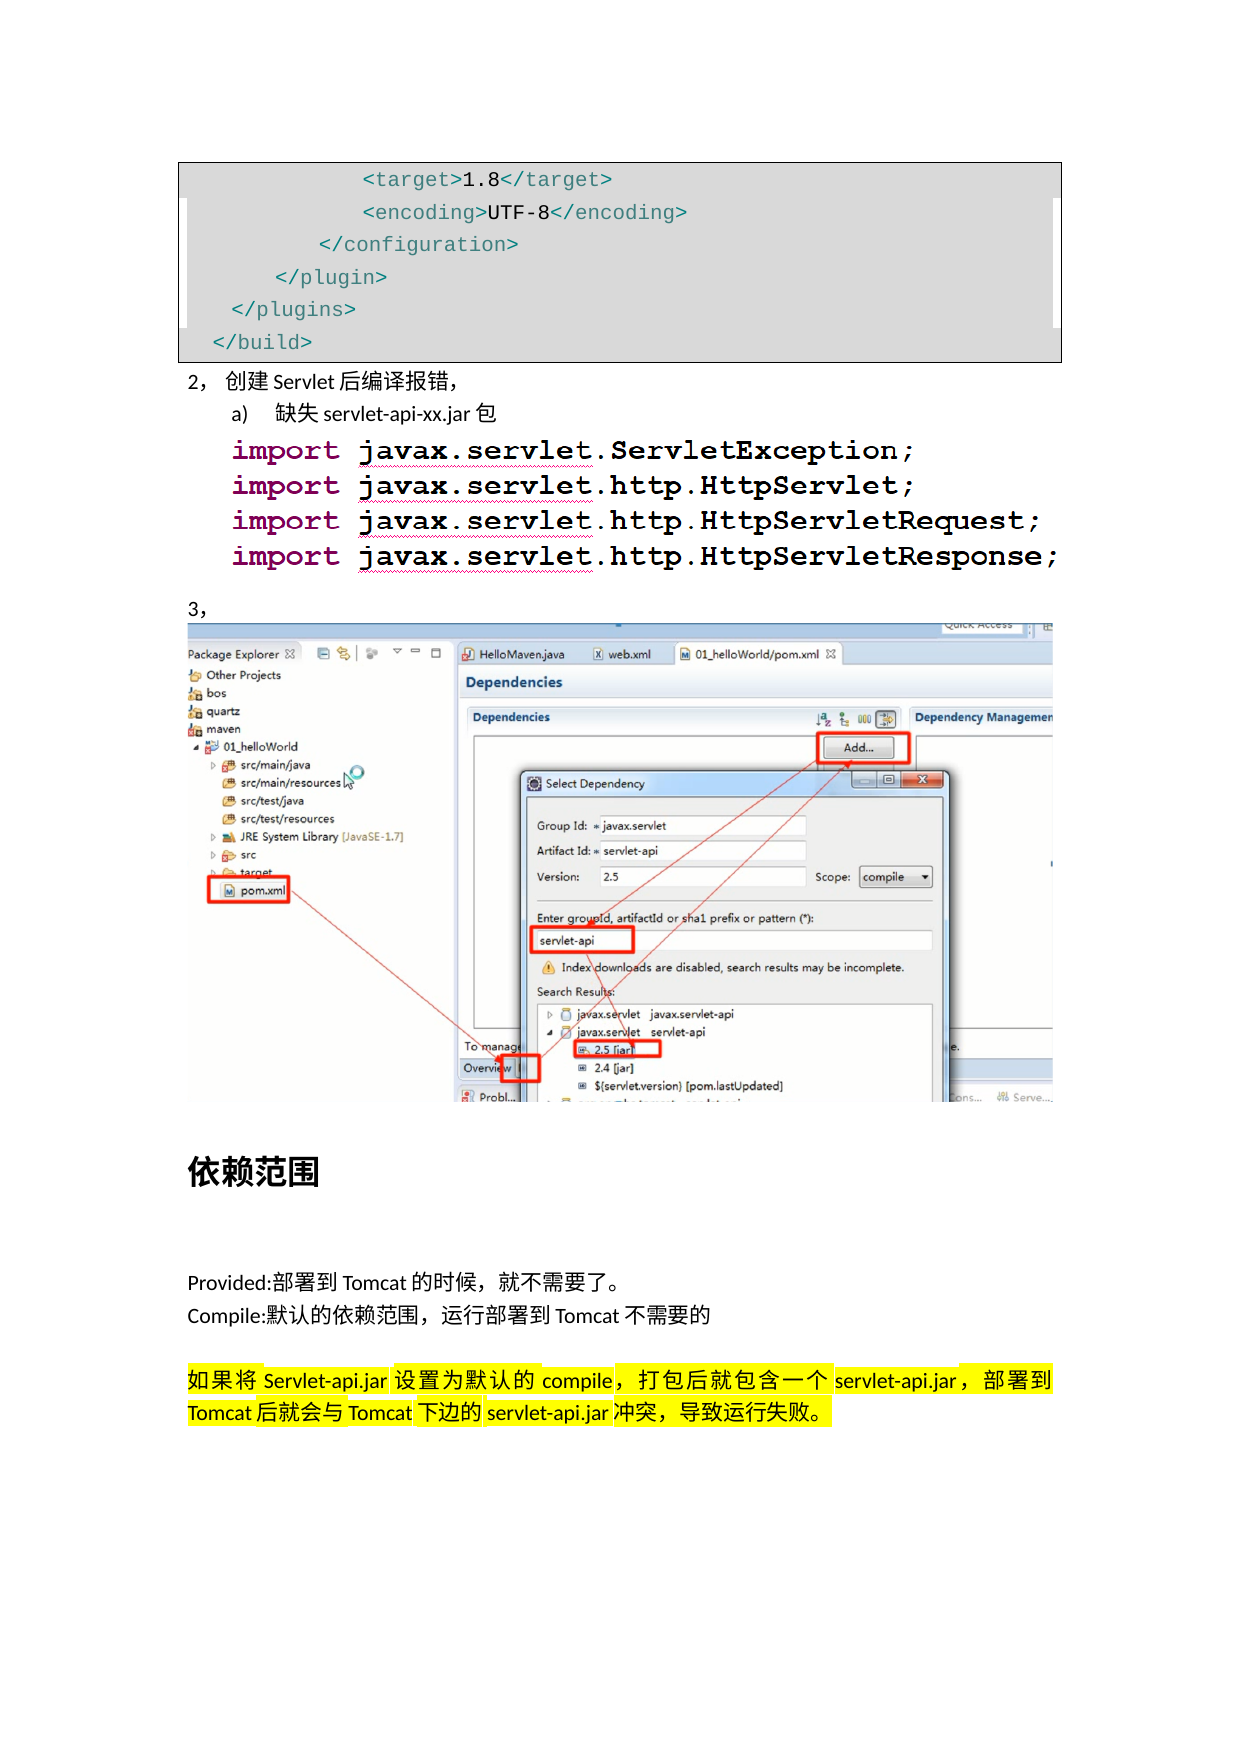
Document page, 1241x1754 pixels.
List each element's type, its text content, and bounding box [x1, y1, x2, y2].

picture [187, 623, 1053, 1102]
text <target>1.8</target> [179, 163, 1061, 198]
text 3， [187, 591, 1053, 623]
text </plugin> [187, 263, 1053, 295]
text </configuration> [187, 230, 1053, 263]
picture [231, 428, 1097, 587]
text <encoding>UTF-8</encoding> [187, 198, 1053, 230]
text </build> [179, 324, 1061, 362]
text </plugins> [187, 295, 1053, 324]
text 如果将Servlet-api.jar设置为默认的compile，打包后就包含一个servlet-api.jar，部署到Tomcat后就会与Tomcat下边的servlet-api.jar冲突，导致运行失败。 [187, 1362, 1053, 1427]
text Compile:默认的依赖范围，运行部署到Tomcat不需要的 [187, 1297, 1053, 1330]
list 创建Servlet后编译报错， [187, 363, 1053, 396]
subtitle 依赖范围 [187, 1138, 1053, 1203]
text Provided:部署到Tomcat的时候，就不需要了。 [187, 1265, 1053, 1297]
list 缺失servlet-api-xx.jar包 [231, 396, 1053, 428]
